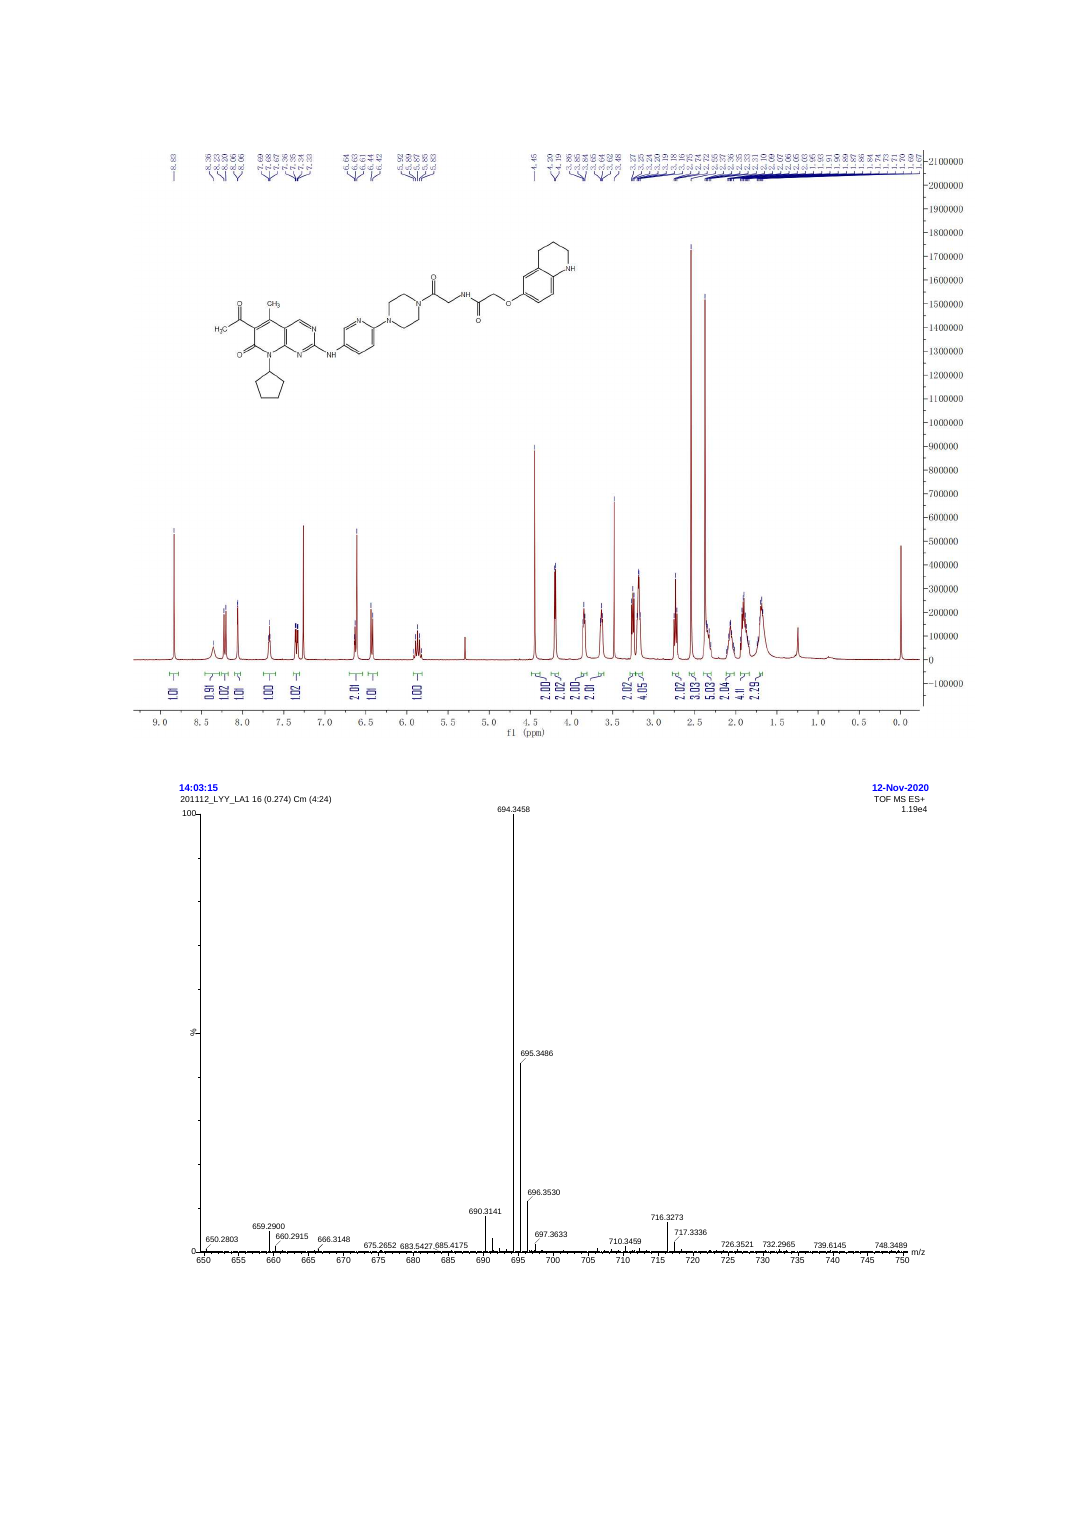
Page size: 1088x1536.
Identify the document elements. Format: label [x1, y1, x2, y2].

picture [133, 150, 976, 738]
